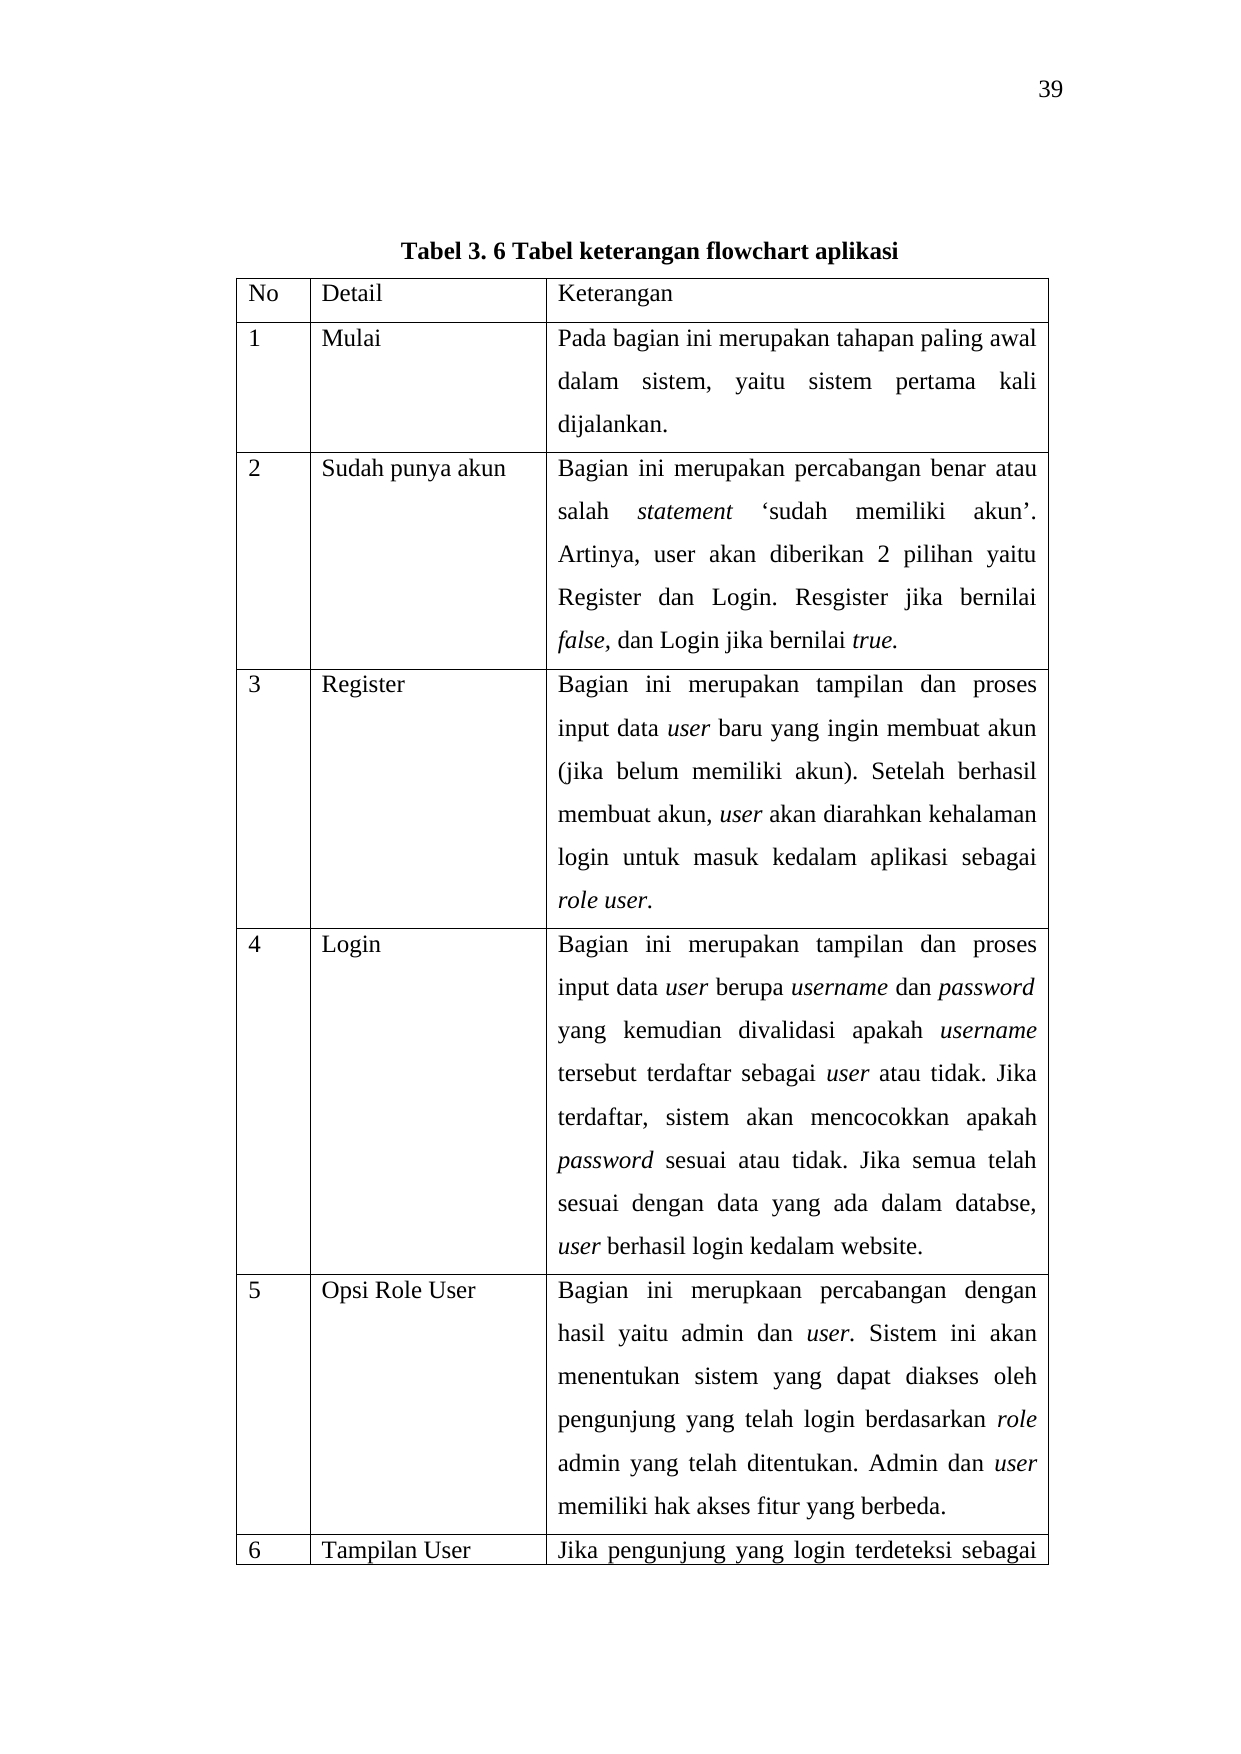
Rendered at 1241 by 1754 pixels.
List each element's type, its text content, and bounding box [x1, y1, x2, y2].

table_cell 5 [237, 1275, 310, 1534]
table_header No [237, 279, 310, 322]
table_cell Bagian ini merupakan tampilan dan proses input data user berupa username dan password yang kemudian divalidasi apakah username tersebut terdaftar sebagai user atau tidak. Jika terdaftar, sistem akan mencocokkan apakah password sesuai atau tidak. Jika semua telah sesuai dengan data yang ada dalam databse, user berhasil login kedalam website. [547, 929, 1048, 1274]
table_cell Pada bagian ini merupakan tahapan paling awal dalam sistem, yaitu sistem pertama kali dijalankan. [547, 323, 1048, 452]
table_cell 1 [237, 323, 310, 452]
table_cell 4 [237, 929, 310, 1274]
table_cell Bagian ini merupakan percabangan benar atau salah statement ‘sudah memiliki akun’. Artinya, user akan diberikan 2 pilihan yaitu Register dan Login. Resgister jika bernilai false, dan Login jika bernilai true. [547, 453, 1048, 668]
table_cell Bagian ini merupakan tampilan dan proses input data user baru yang ingin membuat akun (jika belum memiliki akun). Setelah berhasil membuat akun, user akan diarahkan kehalaman login untuk masuk kedalam aplikasi sebagai role user. [547, 670, 1048, 928]
table_cell Opsi Role User [311, 1275, 546, 1534]
table_cell Mulai [311, 323, 546, 452]
text Tabel 3. Tabel keterangan flowchart aplikasi [236, 236, 1063, 265]
table_cell 2 [237, 453, 310, 668]
table_header Keterangan [547, 279, 1048, 322]
table_header Detail [311, 279, 546, 322]
table_cell Tampilan User [311, 1535, 546, 1563]
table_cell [547, 1535, 1048, 1563]
table_cell Sudah punya akun [311, 453, 546, 668]
table_cell 3 [237, 670, 310, 928]
table_cell Register [311, 670, 546, 928]
table_cell Login [311, 929, 546, 1274]
table_cell Bagian ini merupkaan percabangan dengan hasil yaitu admin dan user. Sistem ini akan menentukan sistem yang dapat diakses oleh pengunjung yang telah login berdasarkan role admin yang telah ditentukan. Admin dan user memiliki hak akses fitur yang berbeda. [547, 1275, 1048, 1534]
table_cell 6 [237, 1535, 310, 1563]
